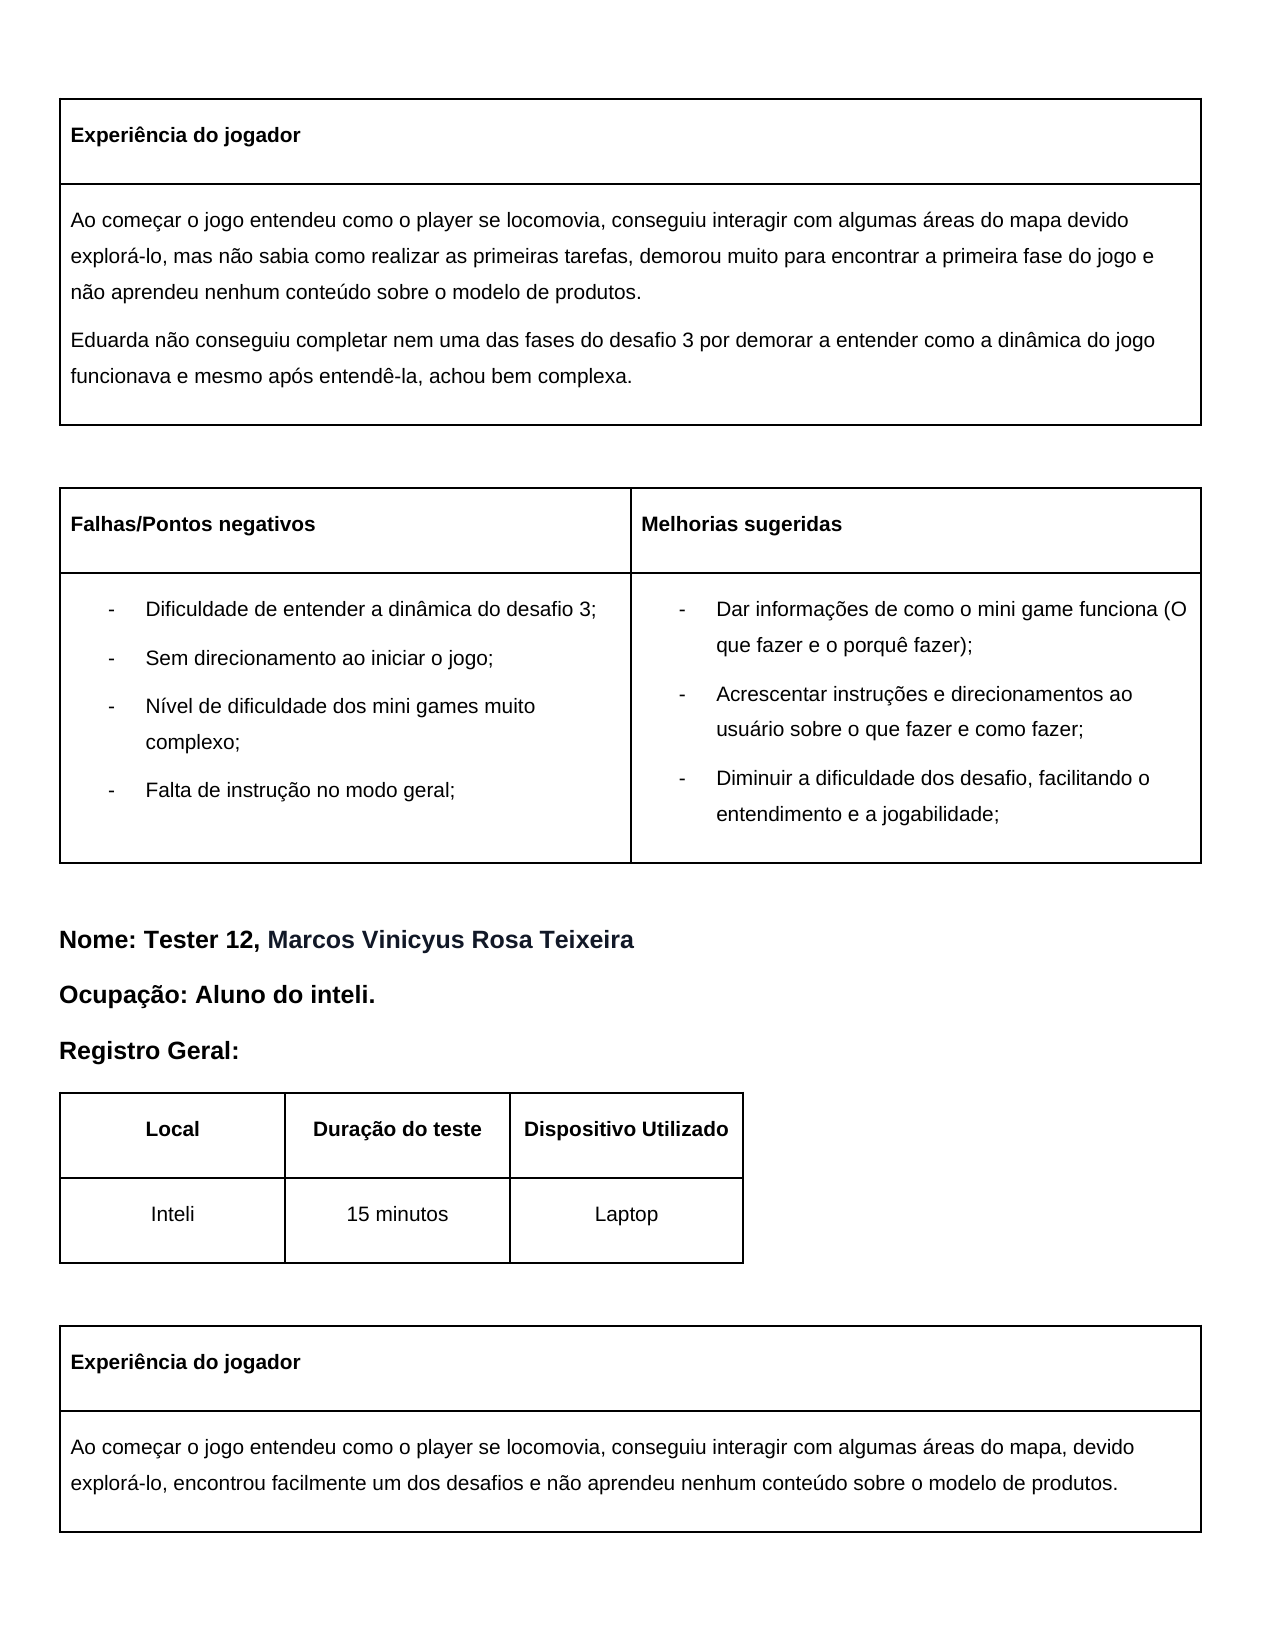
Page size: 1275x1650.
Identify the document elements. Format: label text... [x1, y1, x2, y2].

text Nome: Tester 12, Marcos Vinicyus Rosa Teixeira [59, 925, 1200, 953]
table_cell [61, 1412, 1200, 1531]
table_cell Inteli [61, 1179, 284, 1262]
table_header Experiência do jogador [61, 100, 1200, 183]
table_cell Ao começar o jogo entendeu como o player se locomovia, conseguiu interagir com algumas áreas do mapa devido explorá-lo, mas não sabia como realizar as primeiras tarefas, demorou muito para encontrar a primeira fase do jogo e não aprendeu nenhum conteúdo sobre o modelo de produtos. Eduarda não conseguiu completar nem uma das fases do desafio 3 por demorar a entender como a dinâmica do jogo funcionava e mesmo após entendê-la, achou bem complexa. [61, 185, 1200, 424]
table_header Experiência do jogador [61, 1327, 1200, 1409]
table_header Melhorias sugeridas [632, 489, 1200, 572]
table_cell Dar informações de como o mini game funciona (O que fazer e o porquê fazer); Acrescentar instruções e direcionamentos ao usuário sobre o que fazer e como fazer; Diminuir a dificuldade dos desafio, facilitando o entendimento e a jogabilidade; [632, 574, 1200, 862]
table_cell Laptop [511, 1179, 742, 1262]
table_header Dispositivo Utilizado [511, 1094, 742, 1177]
table_cell Dificuldade de entender a dinâmica do desafio 3; Sem direcionamento ao iniciar o jogo; Nível de dificuldade dos mini games muito complexo; Falta de instrução no modo geral; [61, 574, 630, 862]
table_cell 15 minutos [286, 1179, 509, 1262]
table_header Local [61, 1094, 284, 1177]
text Ocupação: Aluno do inteli. [59, 980, 1200, 1009]
table_header Duração do teste [286, 1094, 509, 1177]
table_header Falhas/Pontos negativos [61, 489, 630, 572]
text Registro Geral: [59, 1036, 1200, 1065]
